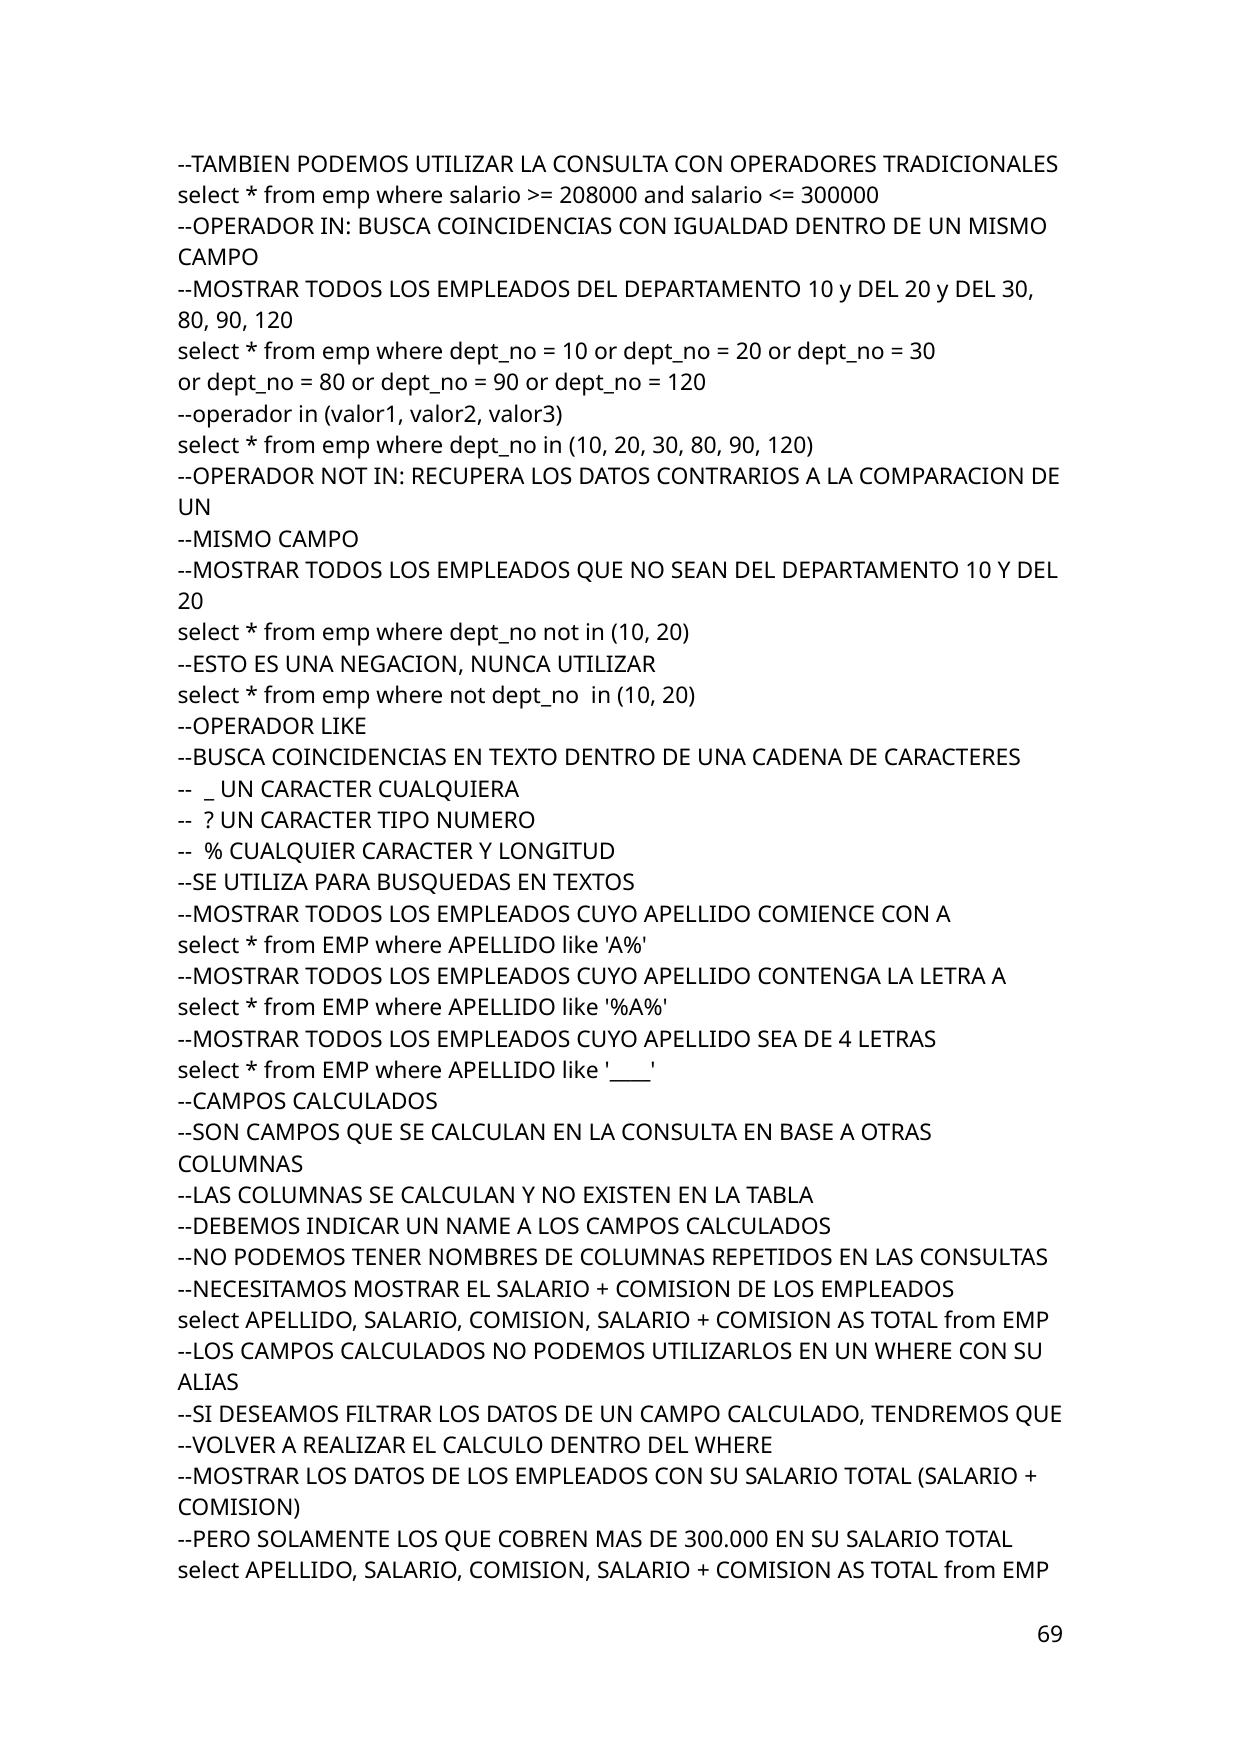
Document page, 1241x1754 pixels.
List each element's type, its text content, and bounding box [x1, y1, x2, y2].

text --MOSTRAR TODOS LOS EMPLEADOS CUYO APELLIDO COMIENCE CON A [177, 898, 1063, 929]
text select APELLIDO, SALARIO, COMISION, SALARIO + COMISION AS TOTAL from EMP [177, 1304, 1063, 1335]
text --LOS CAMPOS CALCULADOS NO PODEMOS UTILIZARLOS EN UN WHERE CON SU ALIAS [177, 1335, 1063, 1398]
text select * from emp where dept_no not in (10, 20) [177, 616, 1063, 648]
text select * from EMP where APELLIDO like '%A%' [177, 991, 1063, 1023]
text --LAS COLUMNAS SE CALCULAN Y NO EXISTEN EN LA TABLA [177, 1179, 1063, 1210]
text --CAMPOS CALCULADOS [177, 1085, 1063, 1116]
text select * from emp where not dept_no in (10, 20) [177, 679, 1063, 710]
text --NO PODEMOS TENER NOMBRES DE COLUMNAS REPETIDOS EN LAS CONSULTAS [177, 1241, 1063, 1273]
text --MOSTRAR TODOS LOS EMPLEADOS QUE NO SEAN DEL DEPARTAMENTO 10 Y DEL 20 [177, 554, 1063, 616]
text --VOLVER A REALIZAR EL CALCULO DENTRO DEL WHERE [177, 1429, 1063, 1460]
text --MOSTRAR TODOS LOS EMPLEADOS CUYO APELLIDO CONTENGA LA LETRA A [177, 960, 1063, 991]
text --SE UTILIZA PARA BUSQUEDAS EN TEXTOS [177, 866, 1063, 898]
text --MOSTRAR LOS DATOS DE LOS EMPLEADOS CON SU SALARIO TOTAL (SALARIO + COMISION) [177, 1460, 1063, 1523]
text select * from emp where dept_no = 10 or dept_no = 20 or dept_no = 30 [177, 335, 1063, 366]
text --OPERADOR IN: BUSCA COINCIDENCIAS CON IGUALDAD DENTRO DE UN MISMO CAMPO [177, 210, 1063, 273]
text --BUSCA COINCIDENCIAS EN TEXTO DENTRO DE UNA CADENA DE CARACTERES [177, 741, 1063, 773]
text --ESTO ES UNA NEGACION, NUNCA UTILIZAR [177, 648, 1063, 679]
text select * from emp where salario >= 208000 and salario <= 300000 [177, 179, 1063, 210]
text --operador in (valor1, valor2, valor3) [177, 398, 1063, 429]
text --DEBEMOS INDICAR UN NAME A LOS CAMPOS CALCULADOS [177, 1210, 1063, 1241]
text --MOSTRAR TODOS LOS EMPLEADOS DEL DEPARTAMENTO 10 y DEL 20 y DEL 30, 80, 90, 120 [177, 273, 1063, 335]
text --MISMO CAMPO [177, 523, 1063, 554]
text select APELLIDO, SALARIO, COMISION, SALARIO + COMISION AS TOTAL from EMP [177, 1554, 1063, 1585]
text -- _ UN CARACTER CUALQUIERA [177, 773, 1063, 804]
text select * from EMP where APELLIDO like 'A%' [177, 929, 1063, 960]
text --OPERADOR LIKE [177, 710, 1063, 741]
text --NECESITAMOS MOSTRAR EL SALARIO + COMISION DE LOS EMPLEADOS [177, 1273, 1063, 1304]
text -- ? UN CARACTER TIPO NUMERO [177, 804, 1063, 835]
text --PERO SOLAMENTE LOS QUE COBREN MAS DE 300.000 EN SU SALARIO TOTAL [177, 1523, 1063, 1554]
text --SI DESEAMOS FILTRAR LOS DATOS DE UN CAMPO CALCULADO, TENDREMOS QUE [177, 1398, 1063, 1429]
text --TAMBIEN PODEMOS UTILIZAR LA CONSULTA CON OPERADORES TRADICIONALES [177, 148, 1063, 179]
text --SON CAMPOS QUE SE CALCULAN EN LA CONSULTA EN BASE A OTRAS COLUMNAS [177, 1116, 1063, 1179]
text --OPERADOR NOT IN: RECUPERA LOS DATOS CONTRARIOS A LA COMPARACION DE UN [177, 460, 1063, 523]
text --MOSTRAR TODOS LOS EMPLEADOS CUYO APELLIDO SEA DE 4 LETRAS [177, 1023, 1063, 1054]
text select * from emp where dept_no in (10, 20, 30, 80, 90, 120) [177, 429, 1063, 460]
text or dept_no = 80 or dept_no = 90 or dept_no = 120 [177, 366, 1063, 398]
text -- % CUALQUIER CARACTER Y LONGITUD [177, 835, 1063, 866]
text select * from EMP where APELLIDO like '____' [177, 1054, 1063, 1085]
